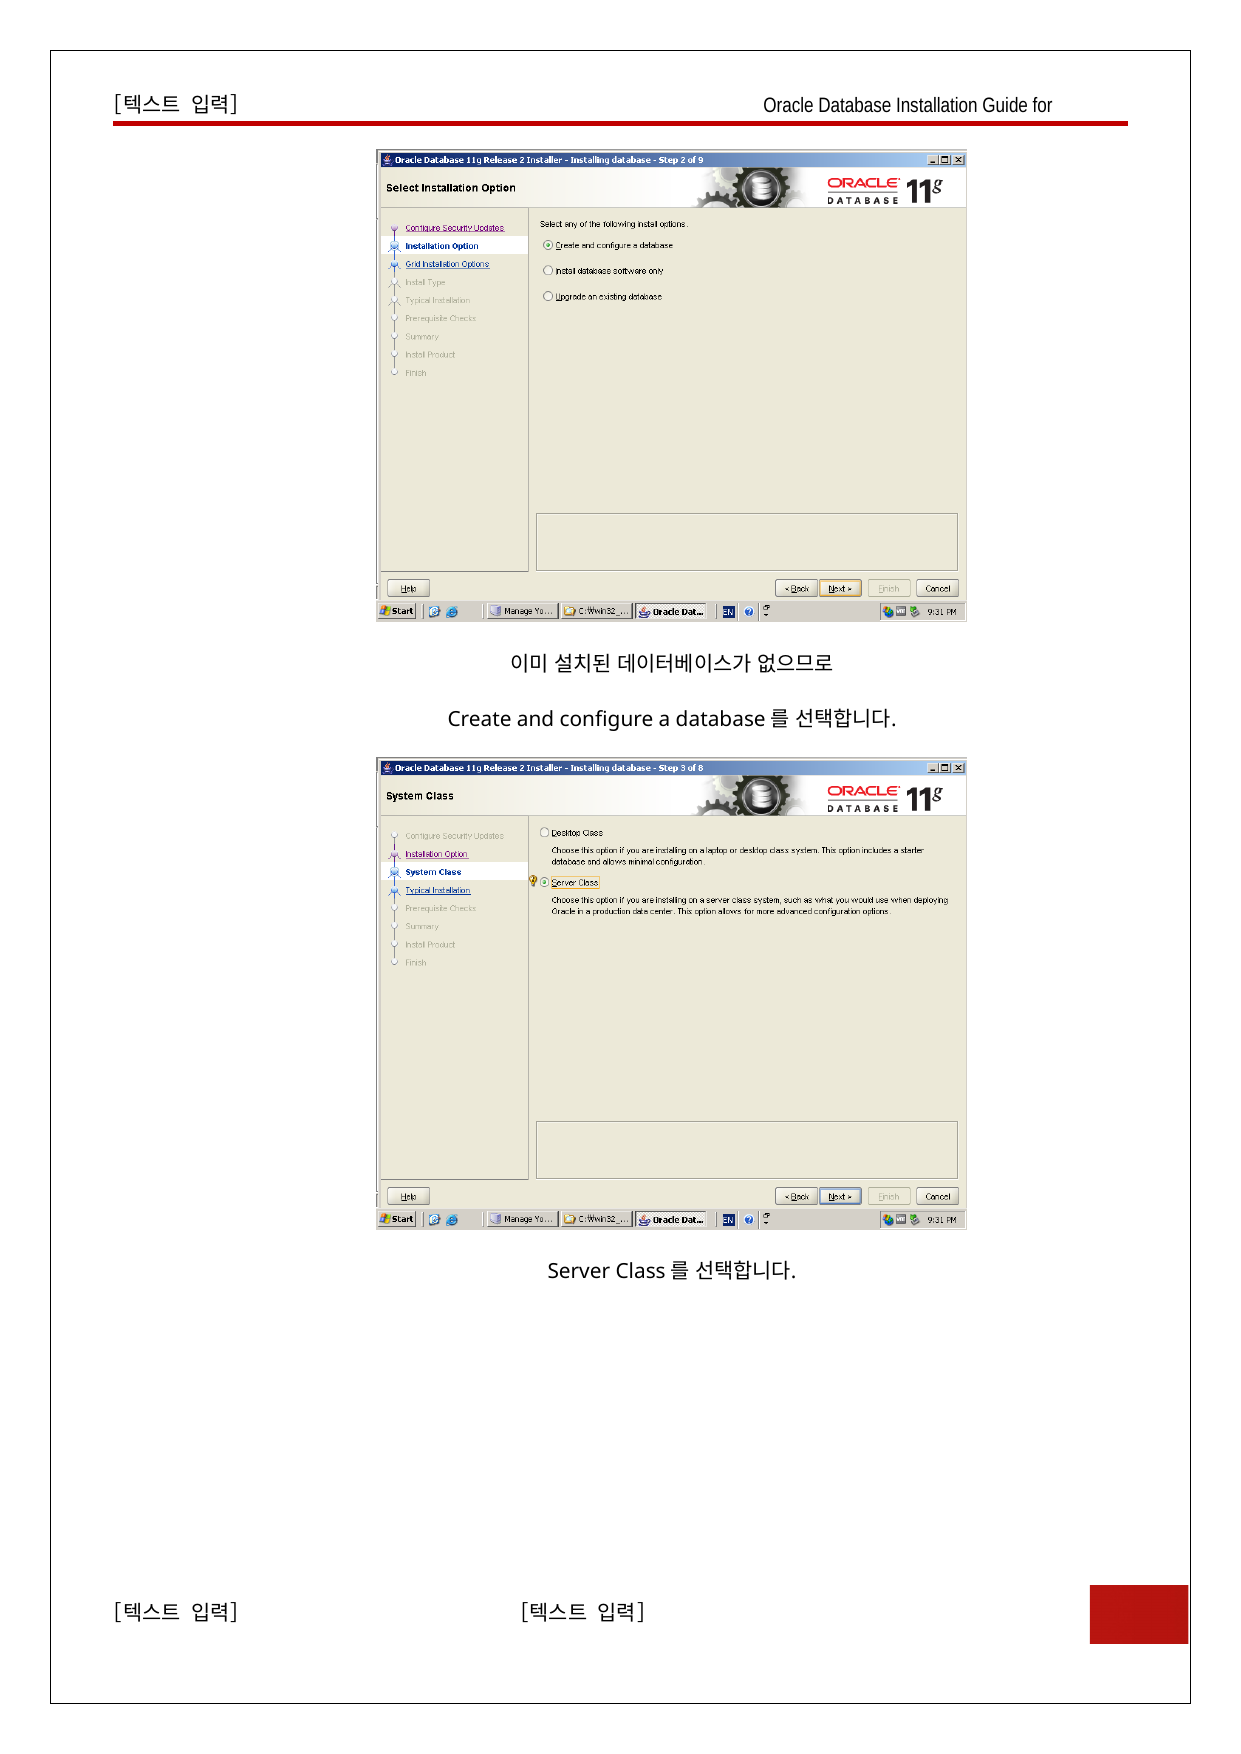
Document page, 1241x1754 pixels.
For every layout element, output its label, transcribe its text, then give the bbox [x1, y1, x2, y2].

picture [376, 149, 967, 622]
text Create and configure a database를 선택합니다. [216, 702, 1128, 732]
picture [1089, 1585, 1189, 1644]
picture [376, 757, 967, 1230]
text Server Class를 선택합니다. [216, 1254, 1128, 1284]
text 이미 설치된 데이터베이스가 없으므로 [216, 647, 1128, 677]
